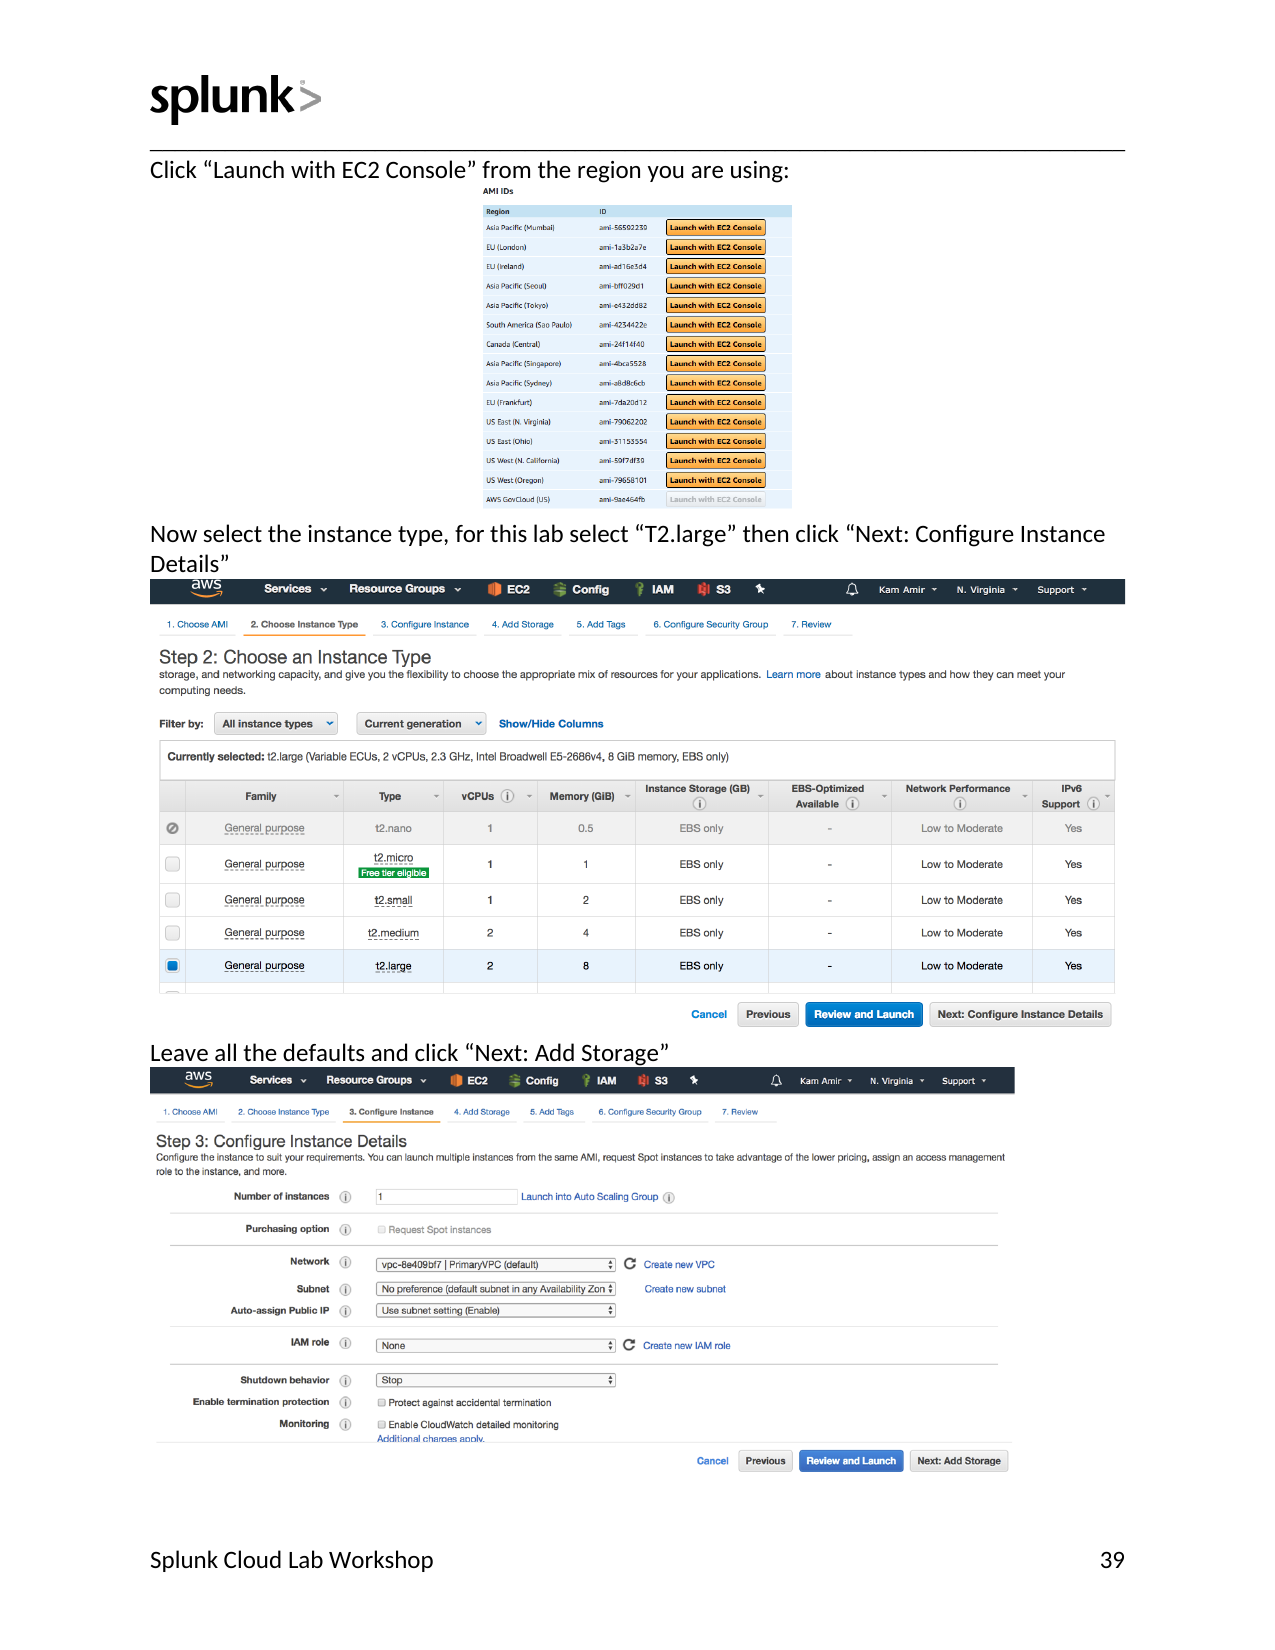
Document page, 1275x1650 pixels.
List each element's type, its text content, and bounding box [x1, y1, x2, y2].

picture [476, 184, 799, 518]
picture [150, 1067, 1015, 1476]
picture [150, 579, 1125, 1038]
text Leave all the defaults and click “Next: Add Storage” [150, 1038, 1125, 1068]
picture [150, 75, 321, 125]
text Now select the instance type, for this lab select “T2.large” then click “Next: Configure Instance Details” [150, 518, 1125, 579]
text Click “Launch with EC2 Console” from the region you are using: [150, 154, 1125, 184]
